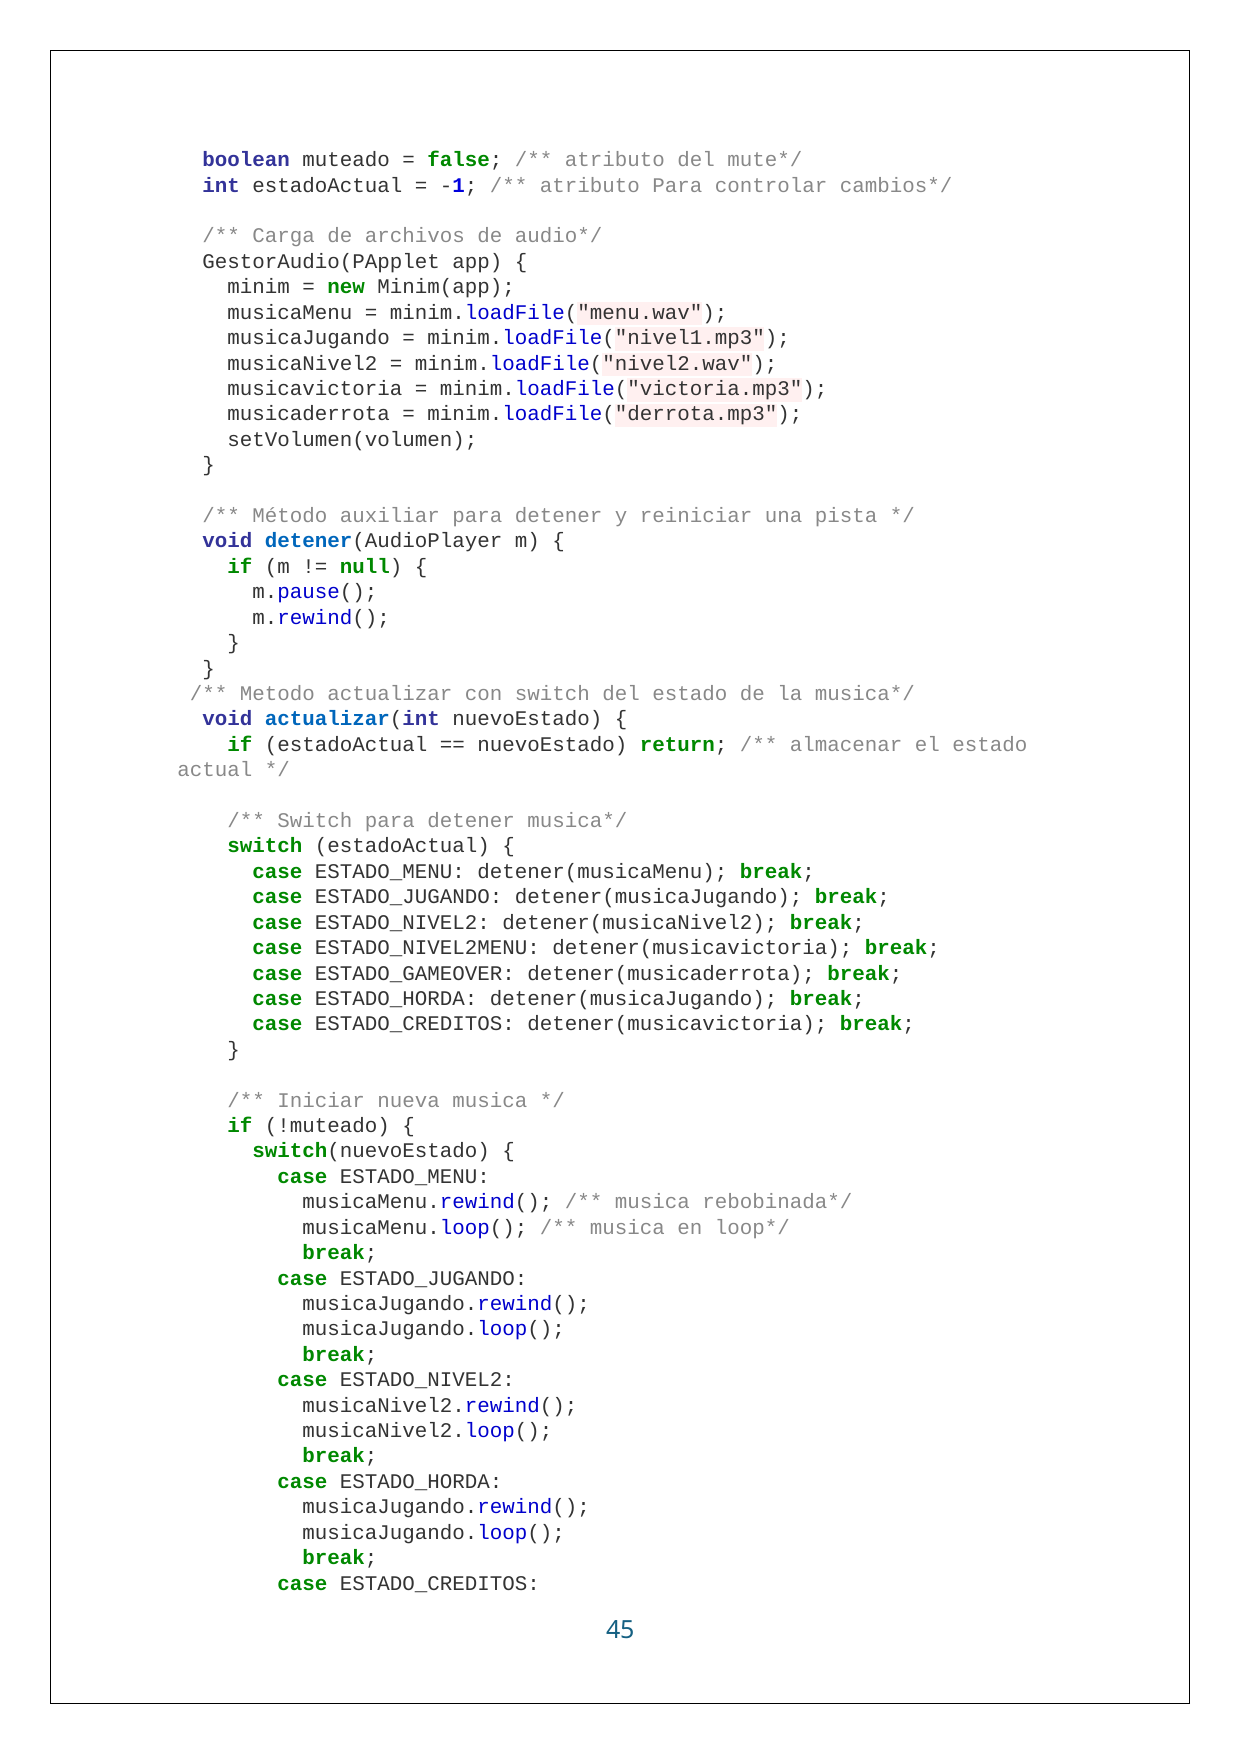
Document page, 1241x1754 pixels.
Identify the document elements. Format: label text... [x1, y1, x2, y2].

text boolean muteado = false; /** atributo del mute*/ [177, 147, 1063, 173]
text musicaNivel2.loop(); [177, 1418, 1063, 1444]
text int estadoActual = -1; /** atributo Para controlar cambios*/ [177, 173, 1063, 198]
text break; [177, 1444, 1063, 1469]
text musicaJugando.loop(); [177, 1317, 1063, 1342]
text break; [177, 1240, 1063, 1266]
text case ESTADO_HORDA: [177, 1469, 1063, 1494]
text break; [177, 1342, 1063, 1367]
text /** Método auxiliar para detener y reiniciar una pista */ [177, 503, 1063, 529]
text void detener(AudioPlayer m) { [177, 529, 1063, 554]
text musicaJugando.rewind(); [177, 1291, 1063, 1317]
text minim = new Minim(app); [177, 274, 1063, 300]
text /** Iniciar nueva musica */ [177, 1088, 1063, 1113]
text switch(nuevoEstado) { [177, 1139, 1063, 1164]
text musicaderrota = minim.loadFile("derrota.mp3"); [177, 402, 1063, 427]
text } [177, 656, 1063, 681]
text if (m != null) { [177, 554, 1063, 579]
text case ESTADO_NIVEL2: [177, 1367, 1063, 1393]
text /** Carga de archivos de audio*/ [177, 224, 1063, 249]
text m.rewind(); [177, 605, 1063, 630]
text musicaMenu = minim.loadFile("menu.wav"); [177, 300, 1063, 325]
text case ESTADO_NIVEL2MENU: detener(musicavictoria); break; [177, 935, 1063, 961]
text break; [177, 1545, 1063, 1571]
text m.pause(); [177, 579, 1063, 605]
text case ESTADO_CREDITOS: detener(musicavictoria); break; [177, 1012, 1063, 1037]
text if (estadoActual == nuevoEstado) return; /** almacenar el estado actual */ [177, 732, 1063, 783]
text case ESTADO_GAMEOVER: detener(musicaderrota); break; [177, 961, 1063, 986]
text } [177, 1037, 1063, 1062]
text musicaMenu.rewind(); /** musica rebobinada*/ [177, 1189, 1063, 1215]
text /** Switch para detener musica*/ [177, 808, 1063, 834]
text void actualizar(int nuevoEstado) { [177, 707, 1063, 732]
text setVolumen(volumen); [177, 427, 1063, 452]
text musicaMenu.loop(); /** musica en loop*/ [177, 1215, 1063, 1240]
text GestorAudio(PApplet app) { [177, 249, 1063, 274]
text musicaJugando = minim.loadFile("nivel1.mp3"); [177, 325, 1063, 351]
text musicaNivel2 = minim.loadFile("nivel2.wav"); [177, 351, 1063, 376]
text case ESTADO_NIVEL2: detener(musicaNivel2); break; [177, 910, 1063, 935]
text switch (estadoActual) { [177, 834, 1063, 859]
text if (!muteado) { [177, 1113, 1063, 1139]
text case ESTADO_HORDA: detener(musicaJugando); break; [177, 986, 1063, 1012]
text case ESTADO_MENU: [177, 1164, 1063, 1189]
text musicaJugando.loop(); [177, 1520, 1063, 1545]
text musicaNivel2.rewind(); [177, 1393, 1063, 1418]
text case ESTADO_JUGANDO: [177, 1266, 1063, 1291]
text musicavictoria = minim.loadFile("victoria.mp3"); [177, 376, 1063, 402]
text case ESTADO_JUGANDO: detener(musicaJugando); break; [177, 884, 1063, 910]
text case ESTADO_CREDITOS: [177, 1571, 1063, 1596]
text musicaJugando.rewind(); [177, 1494, 1063, 1520]
text case ESTADO_MENU: detener(musicaMenu); break; [177, 859, 1063, 884]
text /** Metodo actualizar con switch del estado de la musica*/ [177, 681, 1063, 707]
text } [177, 452, 1063, 478]
text } [177, 630, 1063, 656]
